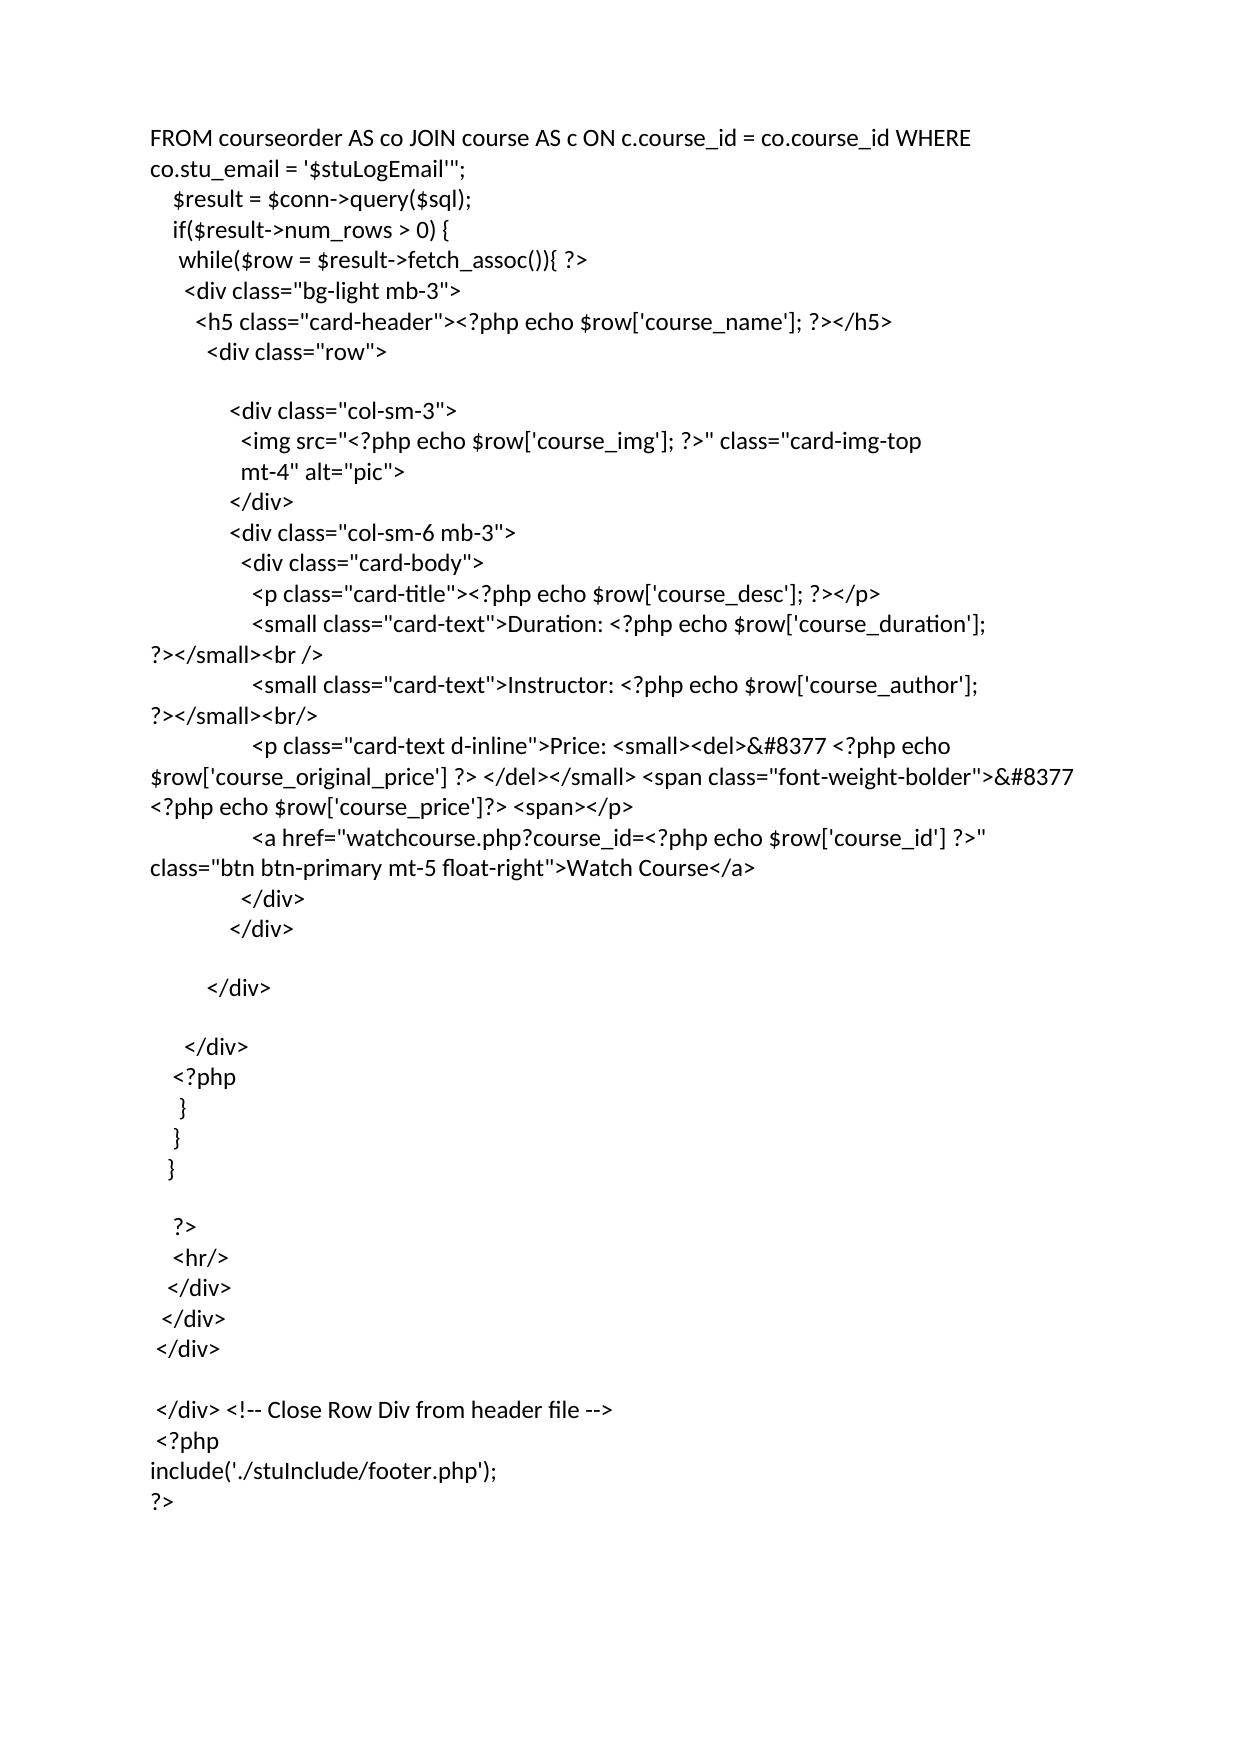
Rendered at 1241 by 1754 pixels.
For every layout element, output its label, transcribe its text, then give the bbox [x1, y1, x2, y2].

text } [150, 1153, 1090, 1183]
text ?> [150, 1211, 1090, 1242]
text </div> [150, 883, 1090, 914]
text include('./stuInclude/footer.php'); [150, 1456, 1090, 1486]
text <hr/> [150, 1242, 1090, 1272]
text <div class="bg-light mb-3"> [150, 275, 1090, 306]
text </div> [150, 972, 1090, 1003]
text while($row = $result->fetch_assoc()){ ?> [150, 245, 1090, 275]
text <h5 class="card-header"><?php echo $row['course_name']; ?></h5> [150, 306, 1090, 336]
text <div class="col-sm-3"> [150, 395, 1090, 425]
text <div class="row"> [150, 336, 1090, 367]
text <img src="<?php echo $row['course_img']; ?>" class="card-img-top [150, 425, 1090, 456]
text if($result->num_rows > 0) { [150, 214, 1090, 245]
text </div> [150, 486, 1090, 517]
text </div> [150, 1303, 1090, 1333]
text </div> <!-- Close Row Div from header file --> [150, 1394, 1090, 1425]
text </div> [150, 1333, 1090, 1364]
text <small class="card-text">Duration: <?php echo $row['course_duration']; ?></small><br /> [150, 608, 1090, 669]
text <?php [150, 1061, 1090, 1092]
text ?> [150, 1486, 1090, 1517]
text } [150, 1122, 1090, 1153]
text </div> [150, 914, 1090, 944]
text <div class="col-sm-6 mb-3"> [150, 517, 1090, 547]
text } [150, 1092, 1090, 1122]
text mt-4" alt="pic"> [150, 456, 1090, 486]
text <p class="card-title"><?php echo $row['course_desc']; ?></p> [150, 578, 1090, 608]
text <?php [150, 1425, 1090, 1456]
text </div> [150, 1031, 1090, 1061]
text <p class="card-text d-inline">Price: <small><del>&#8377 <?php echo $row['course_original_price'] ?> </del></small> <span class="font-weight-bolder">&#8377 <?php echo $row['course_price']?> <span></p> [150, 731, 1090, 822]
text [150, 123, 1090, 184]
text </div> [150, 1272, 1090, 1303]
text <small class="card-text">Instructor: <?php echo $row['course_author']; ?></small><br/> [150, 669, 1090, 731]
text <a href="watchcourse.php?course_id=<?php echo $row['course_id'] ?>" class="btn btn-primary mt-5 float-right">Watch Course</a> [150, 822, 1090, 883]
text $result = $conn->query($sql); [150, 184, 1090, 214]
text <div class="card-body"> [150, 547, 1090, 578]
